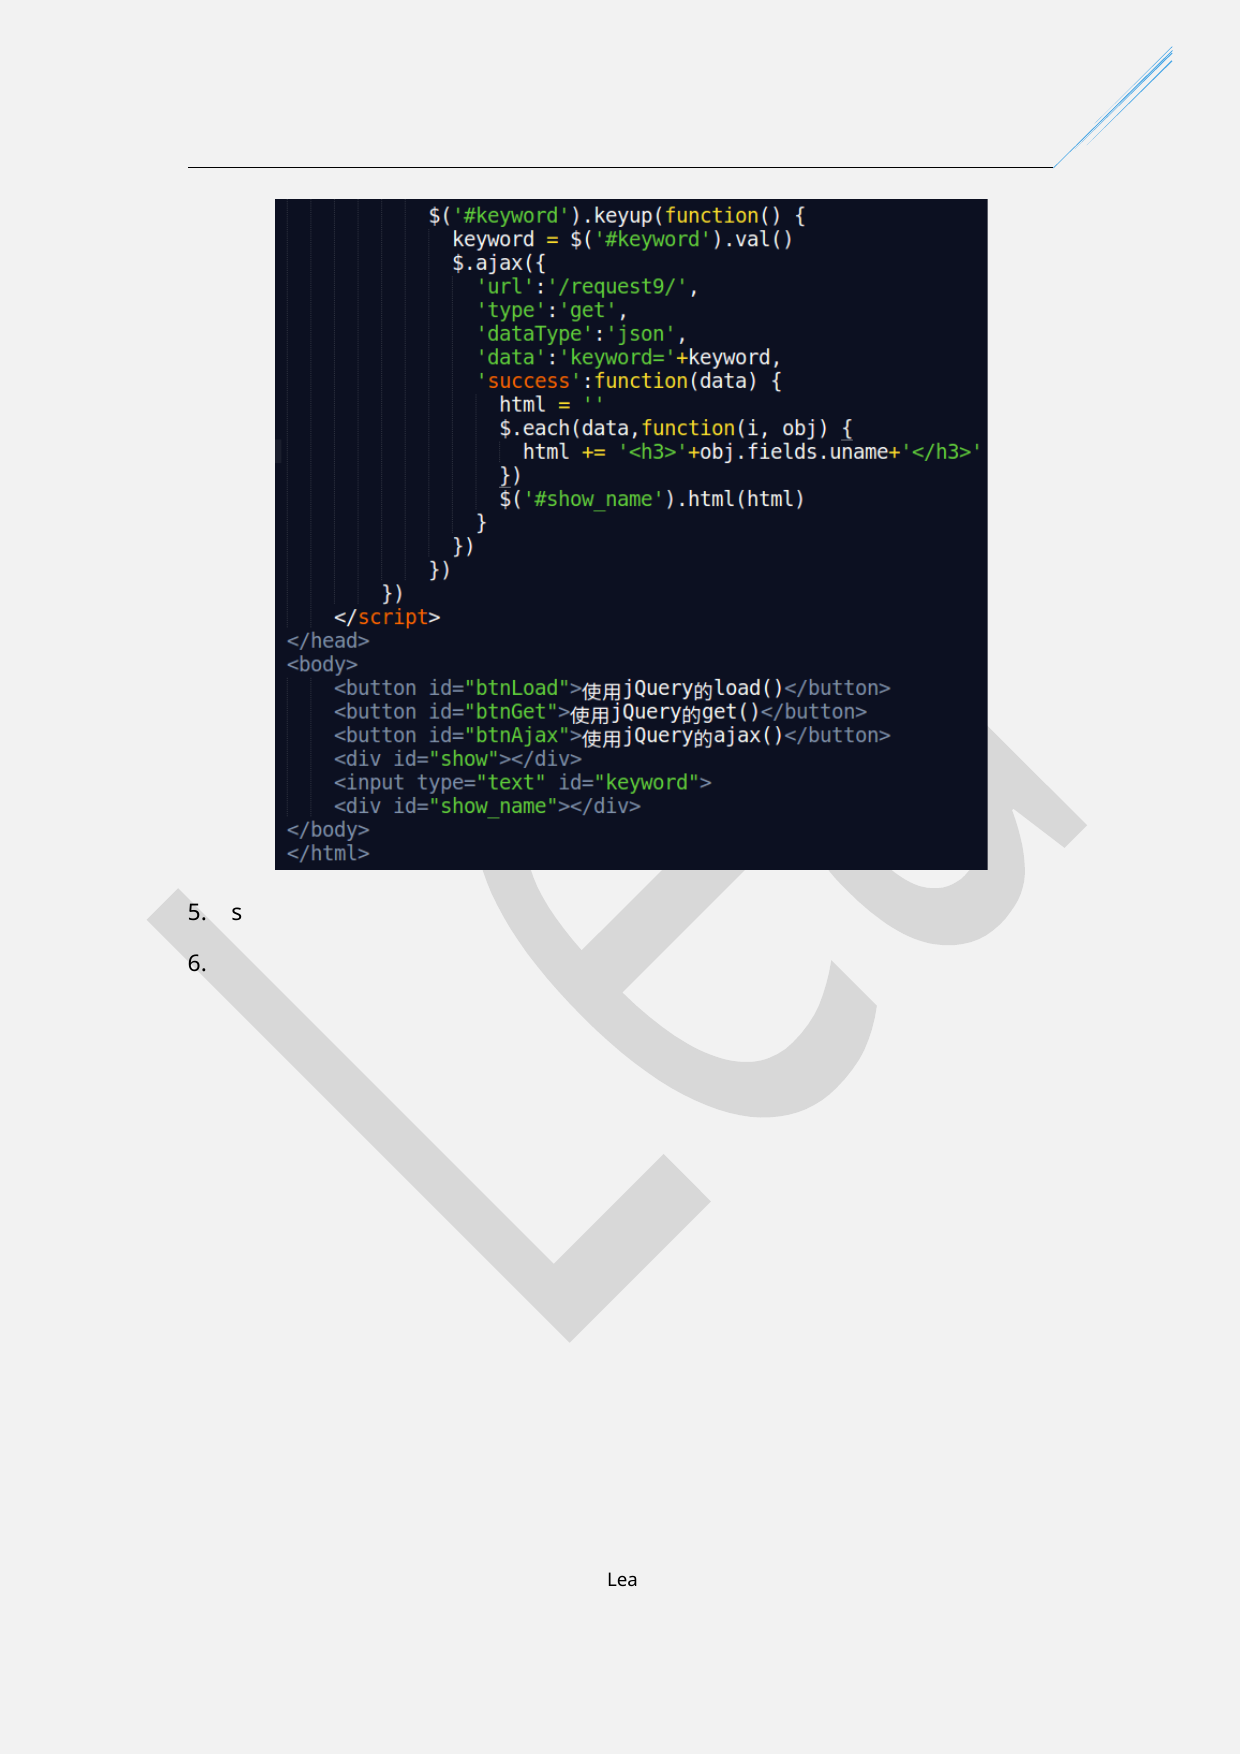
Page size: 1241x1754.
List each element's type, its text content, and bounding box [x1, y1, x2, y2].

list 语法： [1082, 46, 1173, 143]
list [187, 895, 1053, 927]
picture [275, 199, 988, 870]
